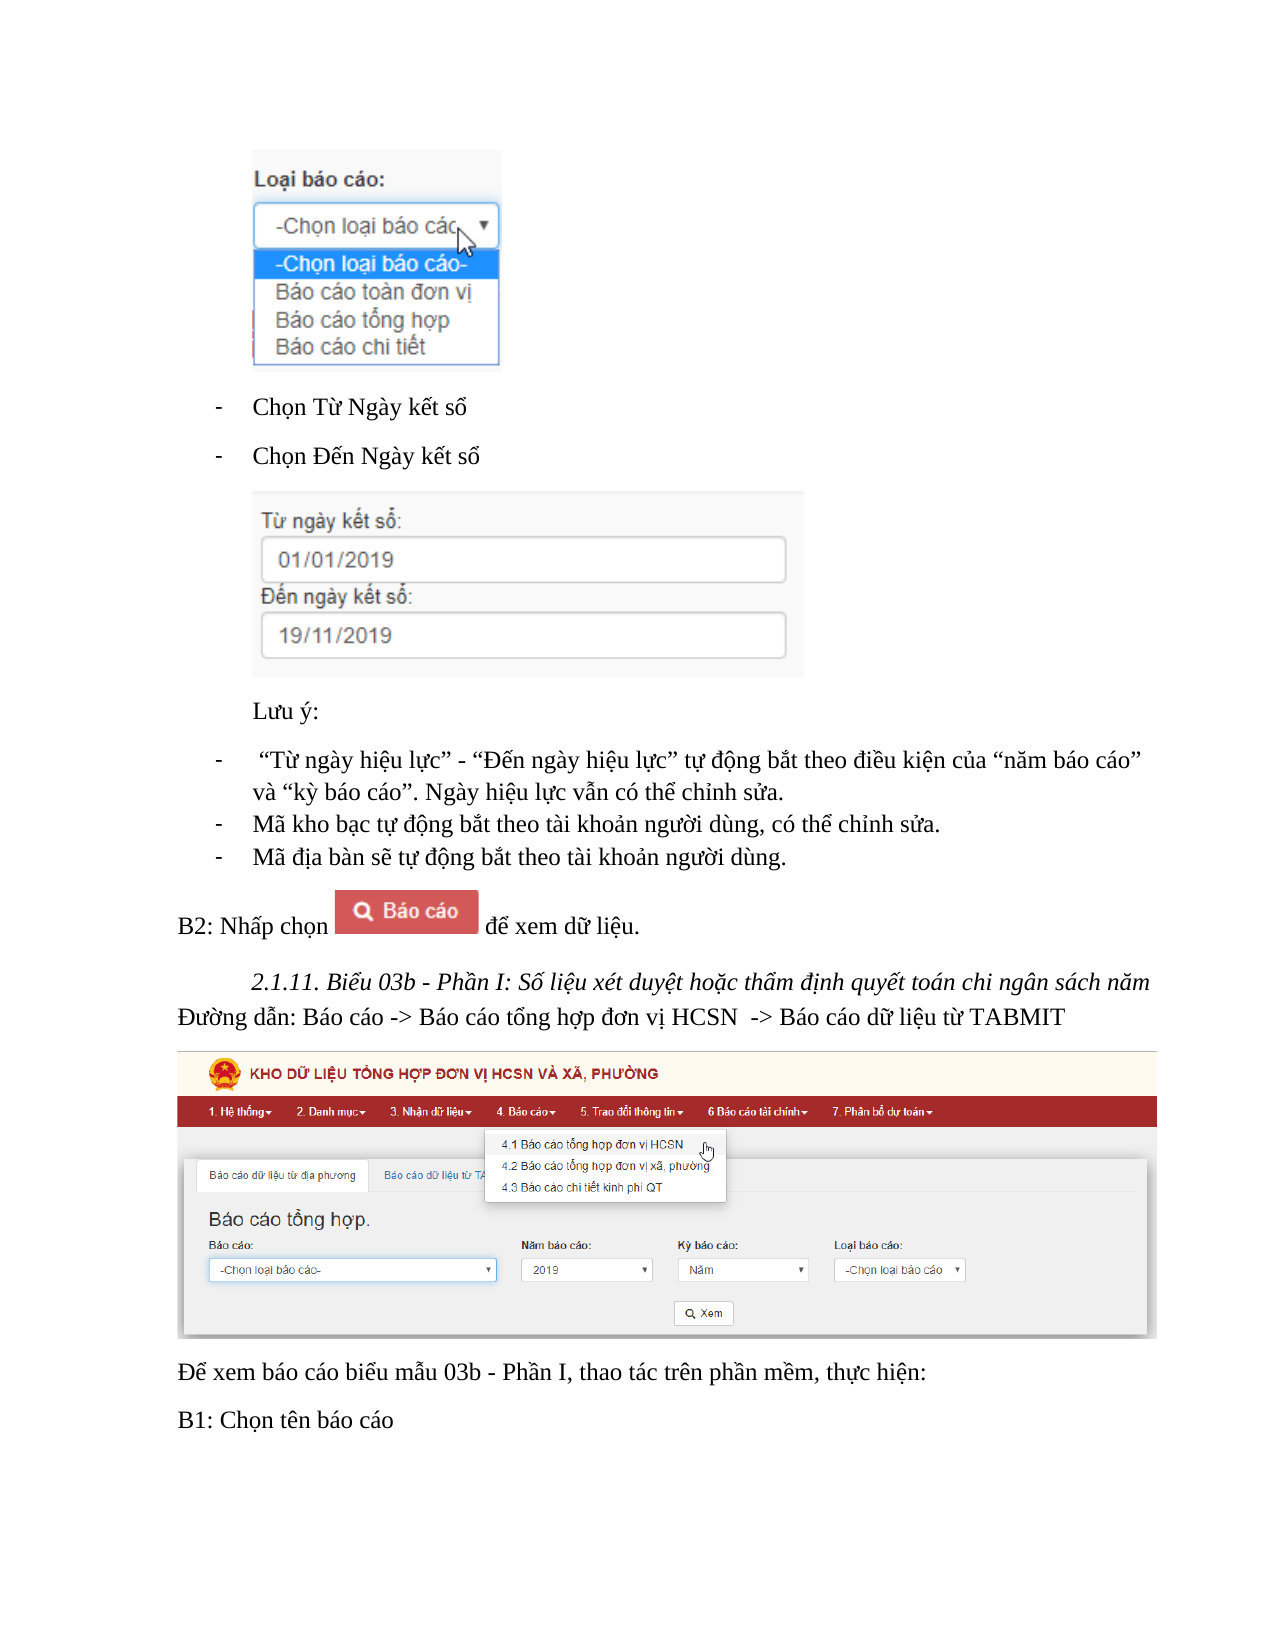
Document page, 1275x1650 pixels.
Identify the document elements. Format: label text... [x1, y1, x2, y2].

list Mã kho bạc tự động bắt theo tài khoản người dùng, có thể chỉnh sửa. [215, 808, 1157, 838]
subtitle 2.1.11. Biểu 03b - Phần I: Số liệu xét duyệt hoặc thẩm định quyết toán chi ngân sách năm [251, 967, 1157, 996]
list Chọn Đến Ngày kết sổ [215, 440, 1157, 471]
text B2: Nhấp chọn để xem dữ liệu. [177, 890, 1157, 939]
picture [177, 1049, 1157, 1339]
text Để xem báo cáo biểu mẫu 03b - Phần I, thao tác trên phần mềm, thực hiện: [177, 1357, 1157, 1386]
text Đường dẫn: Báo cáo -> Báo cáo tổng hợp đơn vị HCSN -> Báo cáo dữ liệu từ TABMIT [177, 1002, 1157, 1031]
list Chọn Từ Ngày kết sổ [215, 391, 1157, 421]
list Mã địa bàn sẽ tự động bắt theo tài khoản người dùng. [215, 841, 1157, 871]
text B1: Chọn tên báo cáo [177, 1405, 1157, 1433]
text Lưu ý: [252, 696, 1157, 725]
picture [252, 490, 804, 678]
picture [252, 150, 503, 372]
picture [334, 890, 479, 934]
list “Từ ngày hiệu lực” - “Đến ngày hiệu lực” tự động bắt theo điều kiện của “năm báo cáo” và “kỳ báo cáo”. Ngày hiệu lực vẫn có thể chỉnh sửa. [215, 744, 1157, 806]
